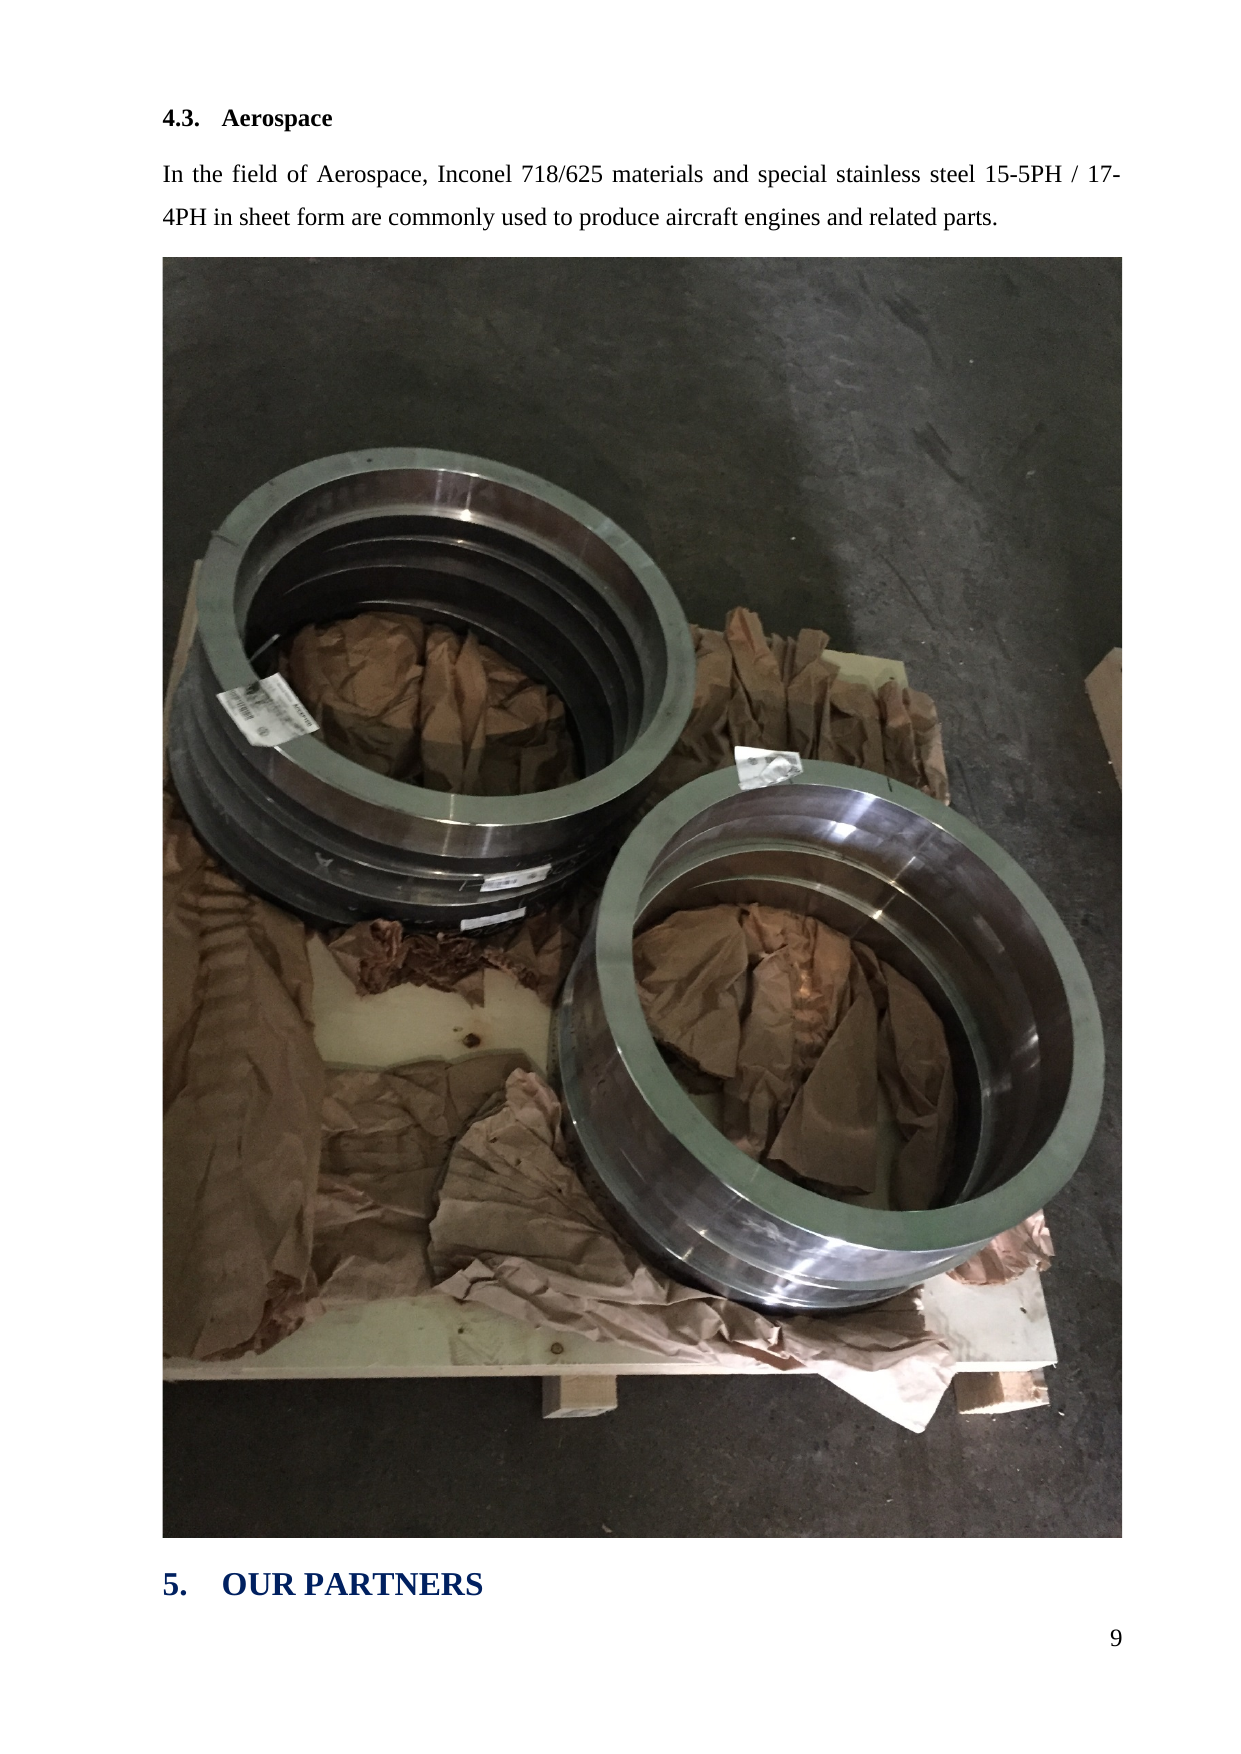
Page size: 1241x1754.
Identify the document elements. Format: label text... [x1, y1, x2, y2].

text In the field of Aerospace, Inconel 718/625 materials and special stainless steel 15-5PH / 17-4PH in sheet form are commonly used to produce aircraft engines and related parts. [162, 159, 1122, 231]
list Aerospace [162, 103, 1122, 132]
picture [162, 257, 1123, 1538]
list OUR PARTNERS [162, 1564, 1122, 1603]
